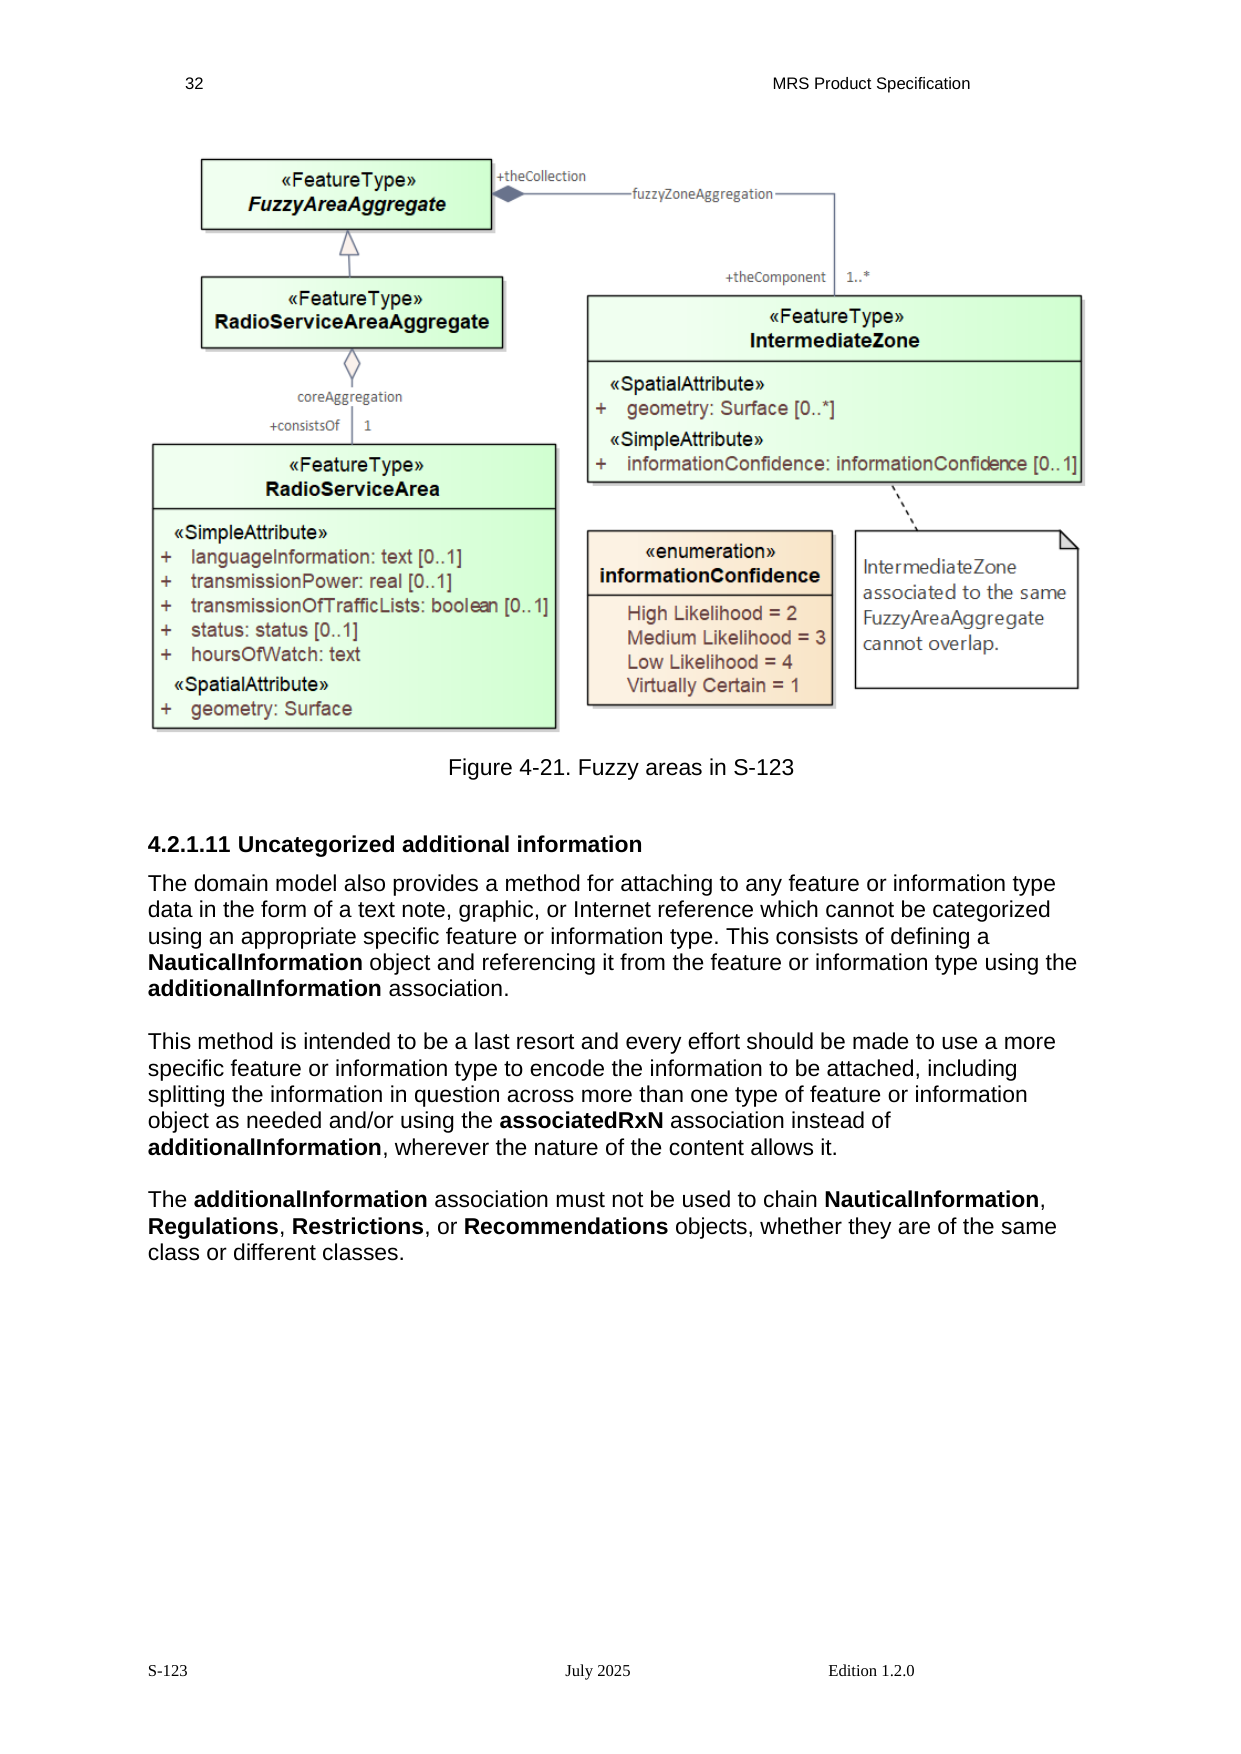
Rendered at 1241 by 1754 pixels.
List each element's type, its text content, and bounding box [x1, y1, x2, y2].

text The domain model also provides a method for attaching to any feature or information type data in the form of a text note, graphic, or Internet reference which cannot be categorized using an appropriate specific feature or information type. This consists of defining a NauticalInformation object and referencing it from the feature or information type using the additionalInformation association. [148, 870, 1094, 1002]
text Figure 4-21. Fuzzy areas in S-123 [148, 753, 1094, 780]
text The additionalInformation association must not be used to chain NauticalInformation, Regulations, Restrictions, or Recommendations objects, whether they are of the same class or different classes. [148, 1186, 1094, 1265]
text This method is intended to be a last resort and every effort should be made to use a more specific feature or information type to encode the information to be attached, including splitting the information in question across more than one type of feature or information object as needed and/or using the associatedRxN association instead of additionalInformation, wherever the nature of the content allows it. [148, 1028, 1094, 1160]
subtitle Uncategorized additional information [148, 831, 1094, 857]
picture [148, 150, 1094, 741]
